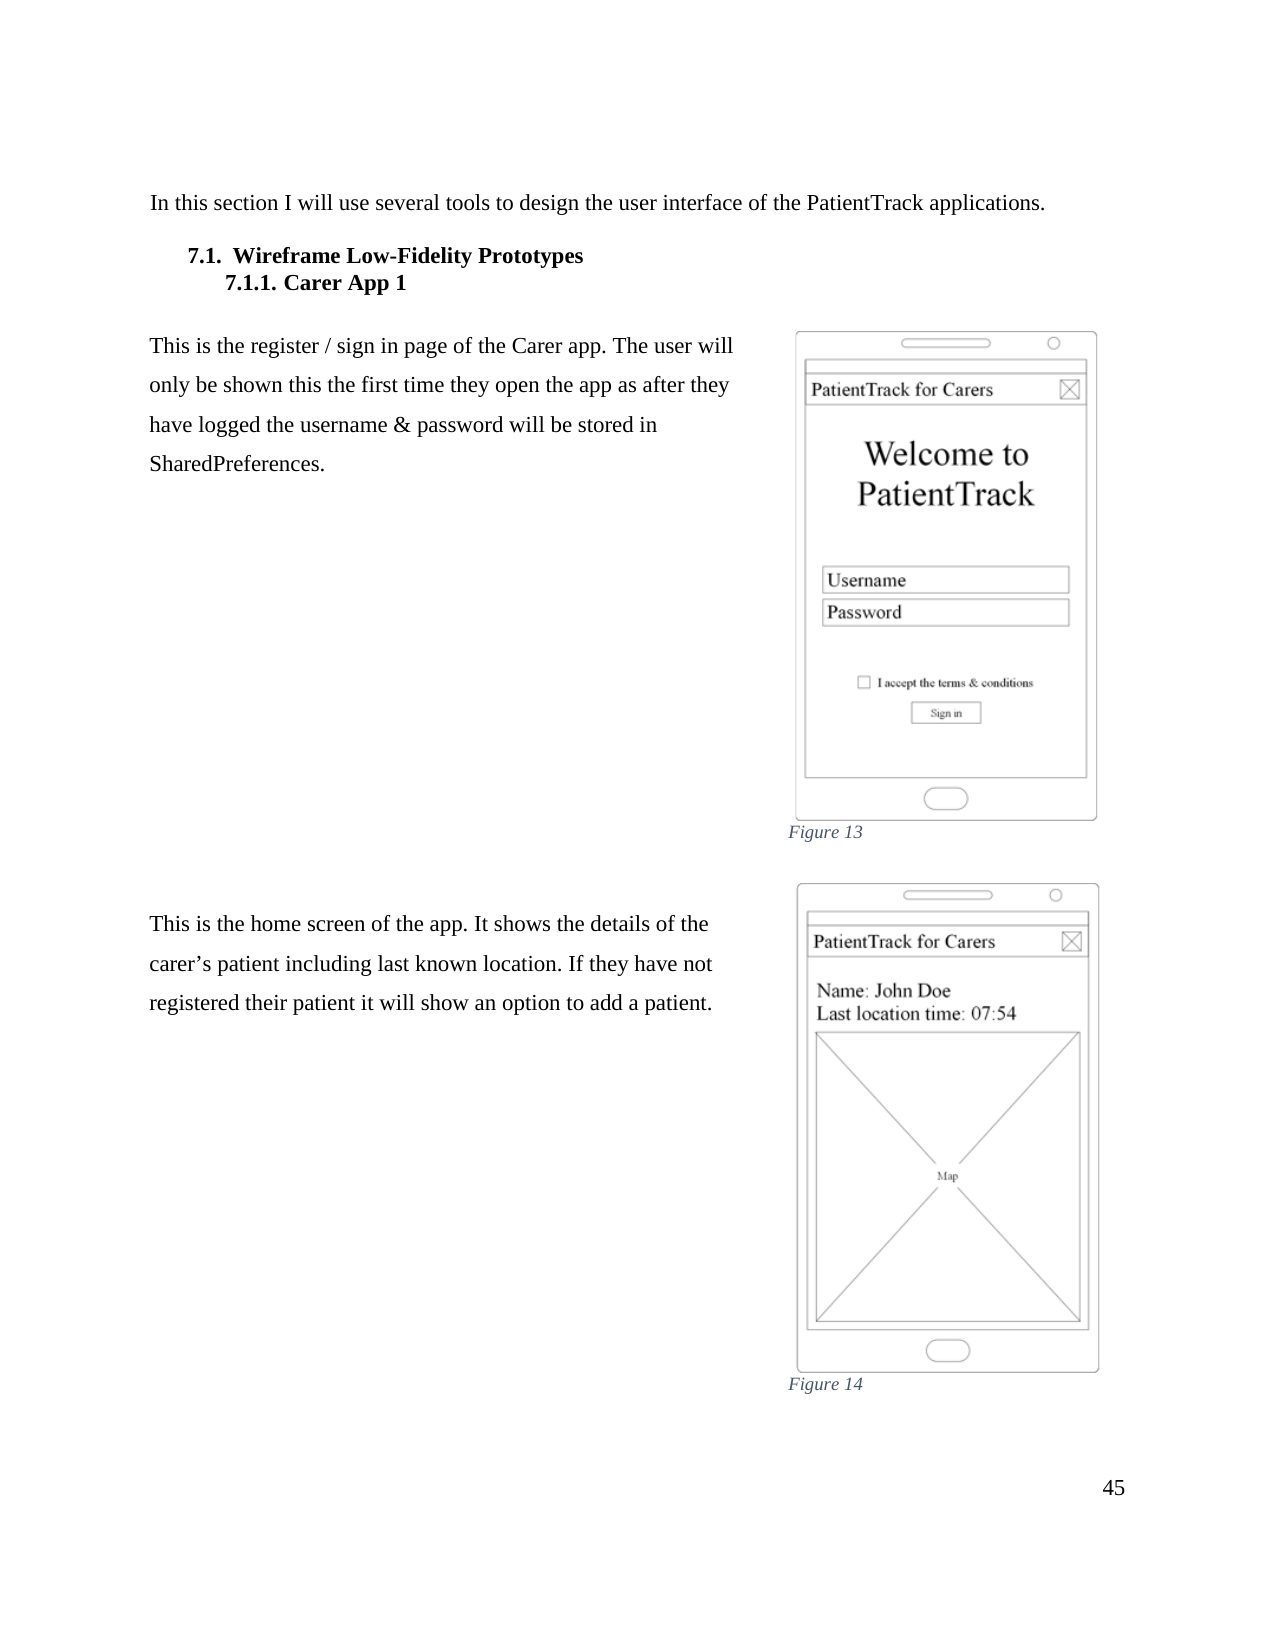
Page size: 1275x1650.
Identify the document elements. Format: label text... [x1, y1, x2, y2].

subtitle Carer App 1 [225, 268, 1125, 295]
picture [795, 331, 1104, 821]
table_header This is the register / sign in page of the Carer app. The user will only be shown this the first time they open the app as after they have logged the username & password will be stored in SharedPreferences. [139, 321, 778, 873]
picture [788, 883, 1106, 1373]
text In this section I will use several tools to design the user interface of the PatientTrack applications. [150, 189, 1125, 216]
subtitle Wireframe Low-Fidelity Prototypes [187, 242, 1125, 268]
table_cell This is the home screen of the app. It shows the details of the carer’s patient including last known location. If they have not registered their patient it will show an option to add a patient. [139, 874, 778, 1426]
